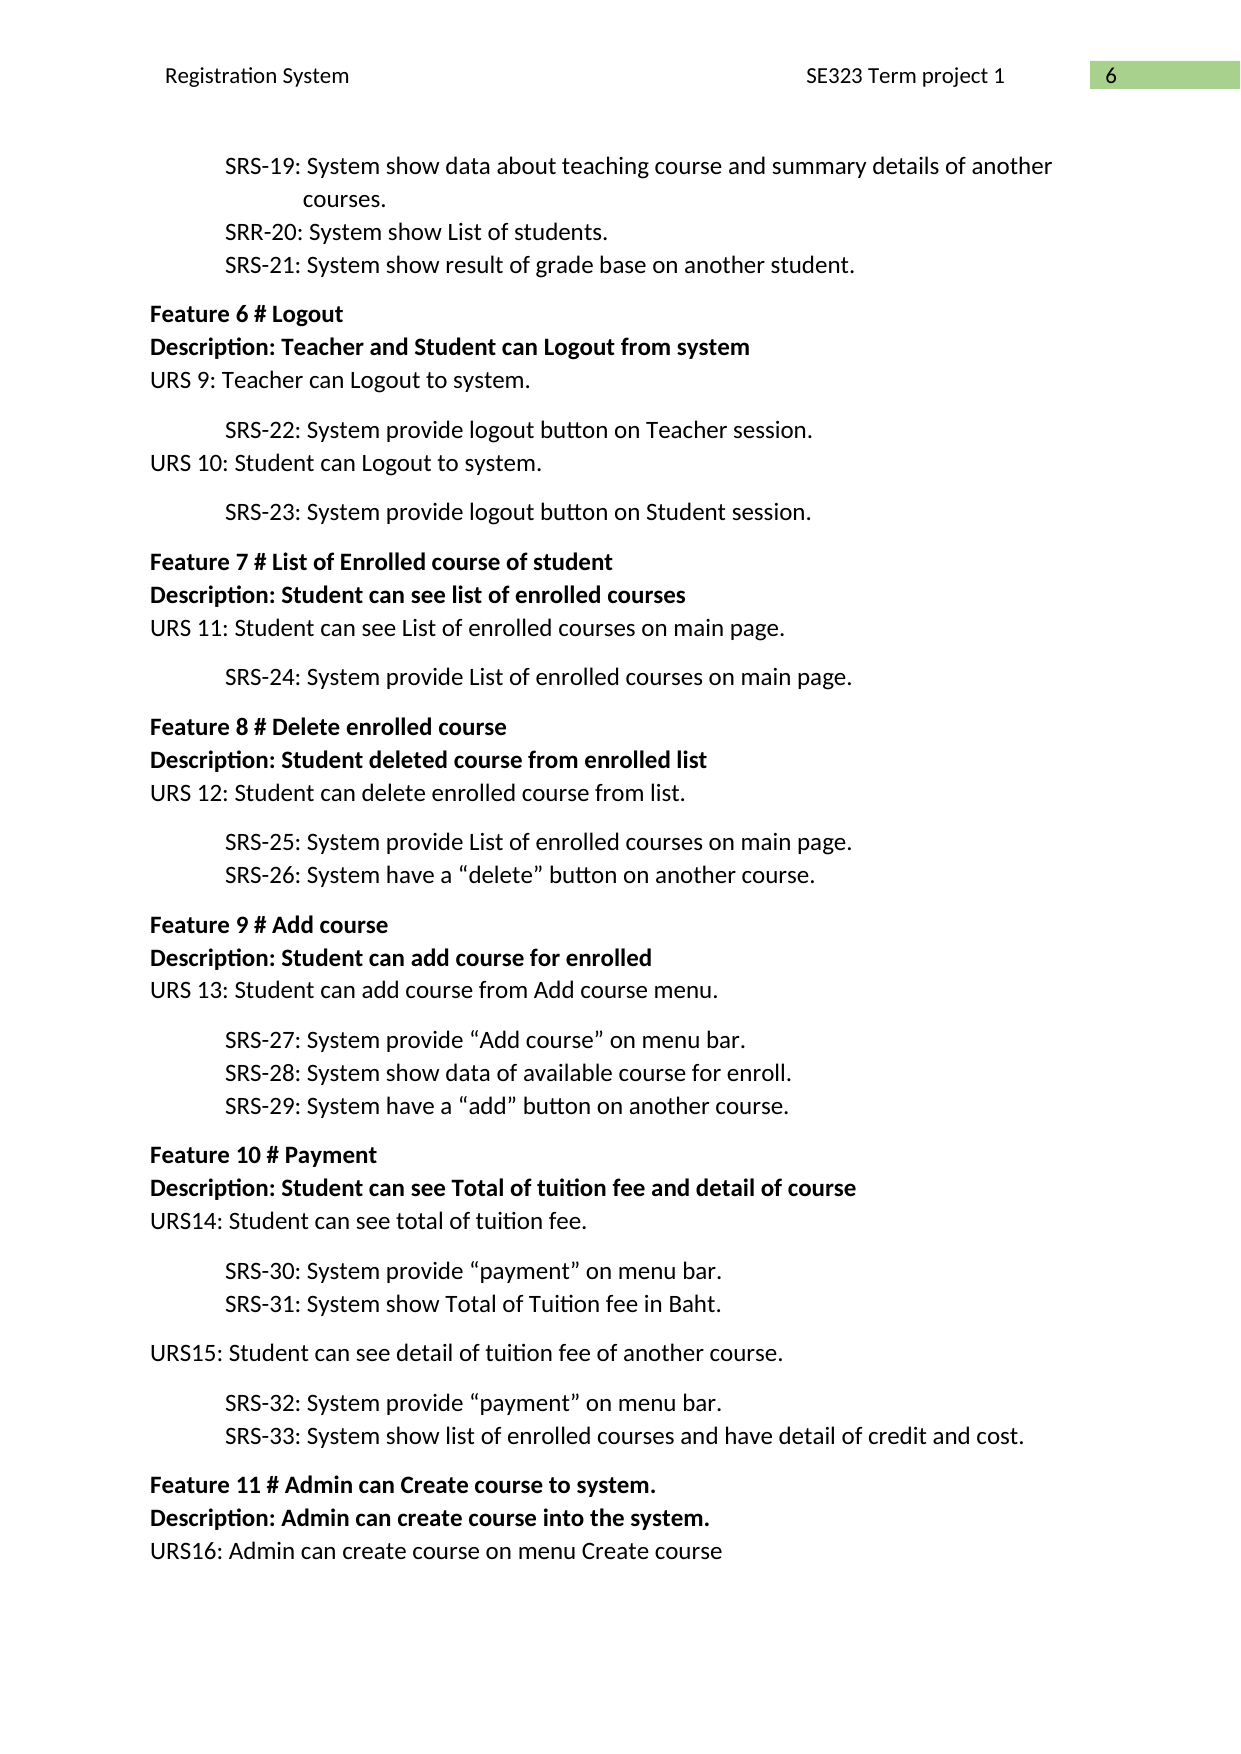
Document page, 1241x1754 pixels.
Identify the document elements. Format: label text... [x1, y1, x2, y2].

text URS15: Student can see detail of tuition fee of another course. [150, 1337, 1090, 1368]
text Feature 7 # List of Enrolled course of student Description: Student can see list of enrolled courses URS 11: Student can see List of enrolled courses on main page. [150, 546, 1090, 642]
text Feature 11 # Admin can Create course to system. Description: Admin can create course into the system. URS16: Admin can create course on menu Create course [150, 1469, 1090, 1566]
text SRS-32: System provide “payment” on menu bar. SRS-33: System show list of enrolled courses and have detail of credit and cost. [150, 1387, 1090, 1451]
text Feature 9 # Add course Description: Student can add course for enrolled URS 13: Student can add course from Add course menu. [150, 909, 1090, 1005]
text SRS-24: System provide List of enrolled courses on main page. [150, 661, 1090, 692]
text SRS-25: System provide List of enrolled courses on main page. SRS-26: System have a “delete” button on another course. [150, 826, 1090, 890]
text SRS-22: System provide logout button on Teacher session. URS 10: Student can Logout to system. [150, 414, 1090, 477]
text Feature 10 # Payment Description: Student can see Total of tuition fee and detail of course URS14: Student can see total of tuition fee. [150, 1139, 1090, 1236]
text SRS-19: System show data about teaching course and summary details of another courses. SRR-20: System show List of students. SRS-21: System show result of grade base on another student. [150, 150, 1090, 279]
text Feature 8 # Delete enrolled course Description: Student deleted course from enrolled list URS 12: Student can delete enrolled course from list. [150, 711, 1090, 807]
text SRS-30: System provide “payment” on menu bar. SRS-31: System show Total of Tuition fee in Baht. [225, 1255, 1090, 1318]
text SRS-27: System provide “Add course” on menu bar. SRS-28: System show data of available course for enroll. SRS-29: System have a “add” button on another course. [150, 1024, 1090, 1121]
text Feature 6 # Logout Description: Teacher and Student can Logout from system URS 9: Teacher can Logout to system. [150, 298, 1090, 395]
text SRS-23: System provide logout button on Student session. [150, 496, 1090, 527]
